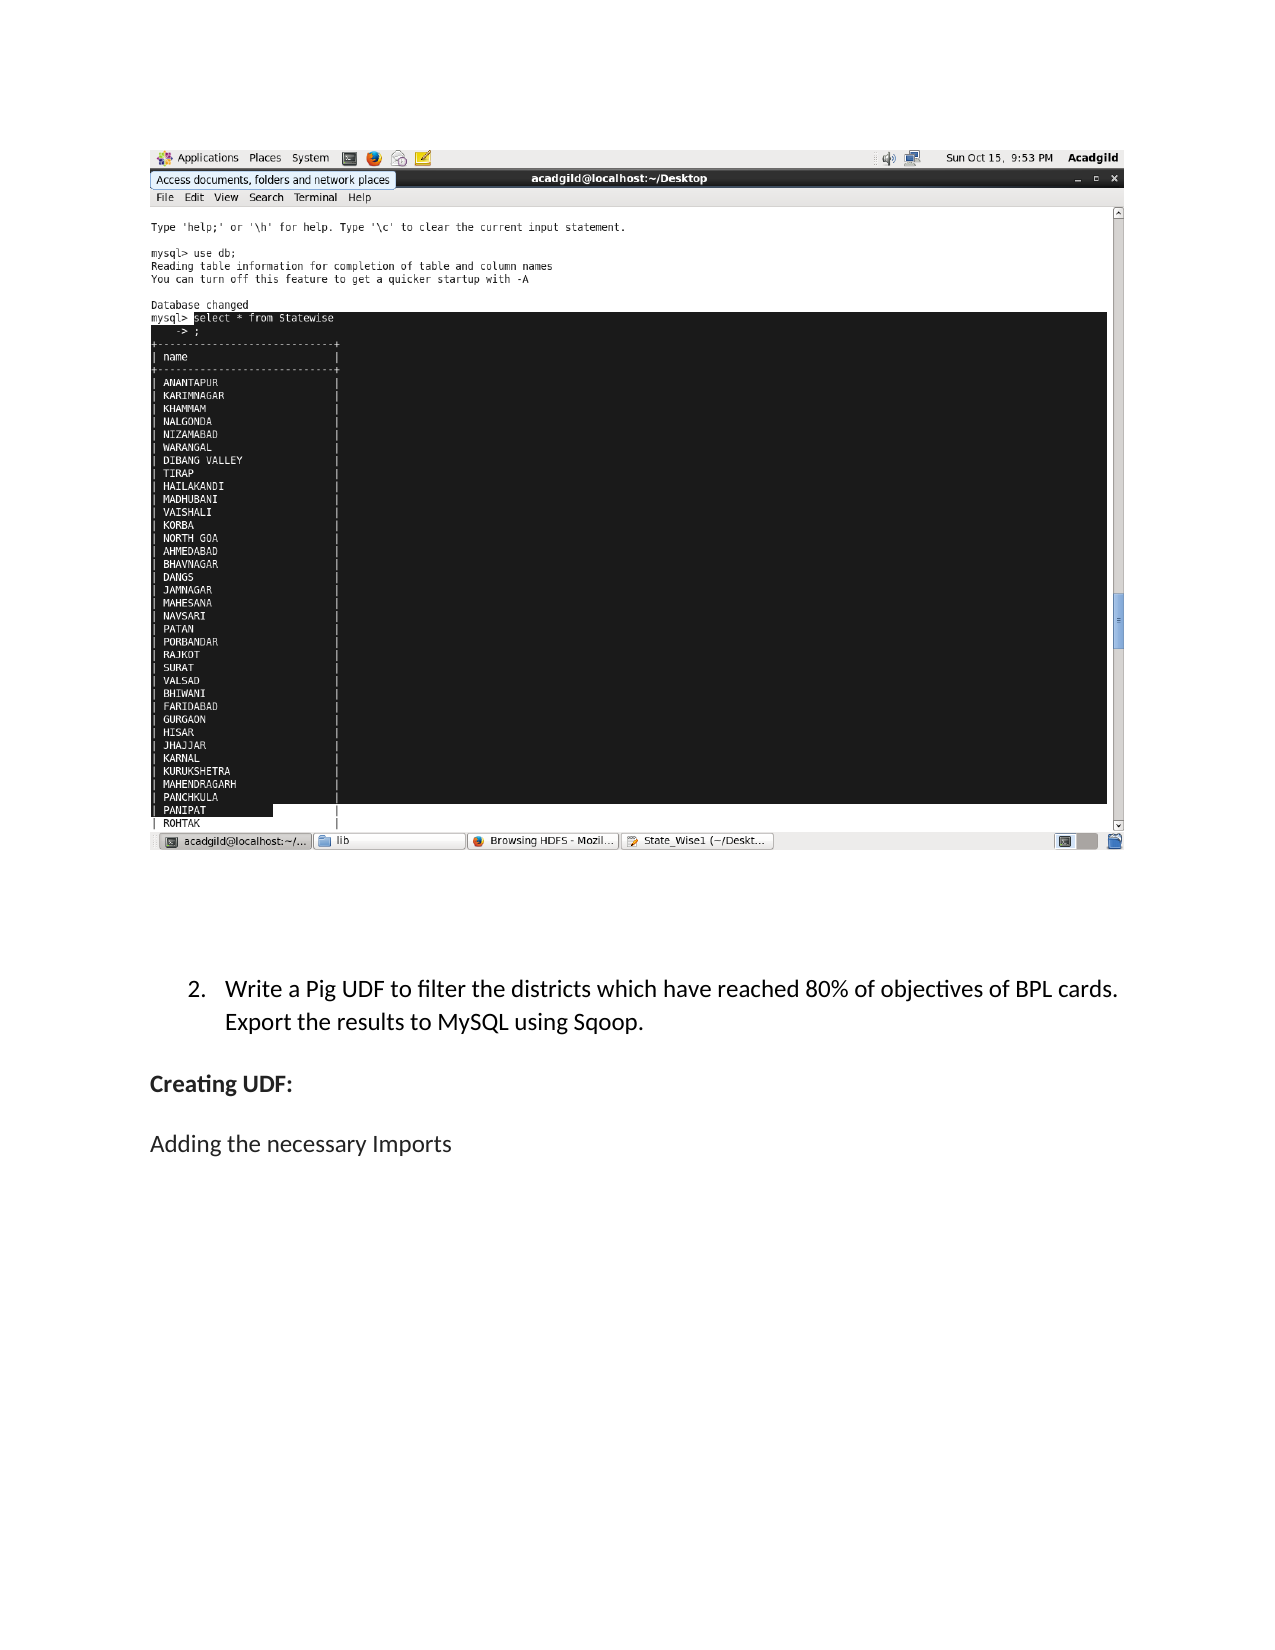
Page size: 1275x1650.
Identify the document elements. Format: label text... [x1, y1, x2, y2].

text Creating UDF: [150, 1068, 1125, 1099]
text Adding the necessary Imports [150, 1128, 1125, 1159]
list Write a Pig UDF to filter the districts which have reached 80% of objectives of BPL cards. Export the results to MySQL using Sqoop. [187, 973, 1125, 1037]
picture [150, 150, 1124, 850]
